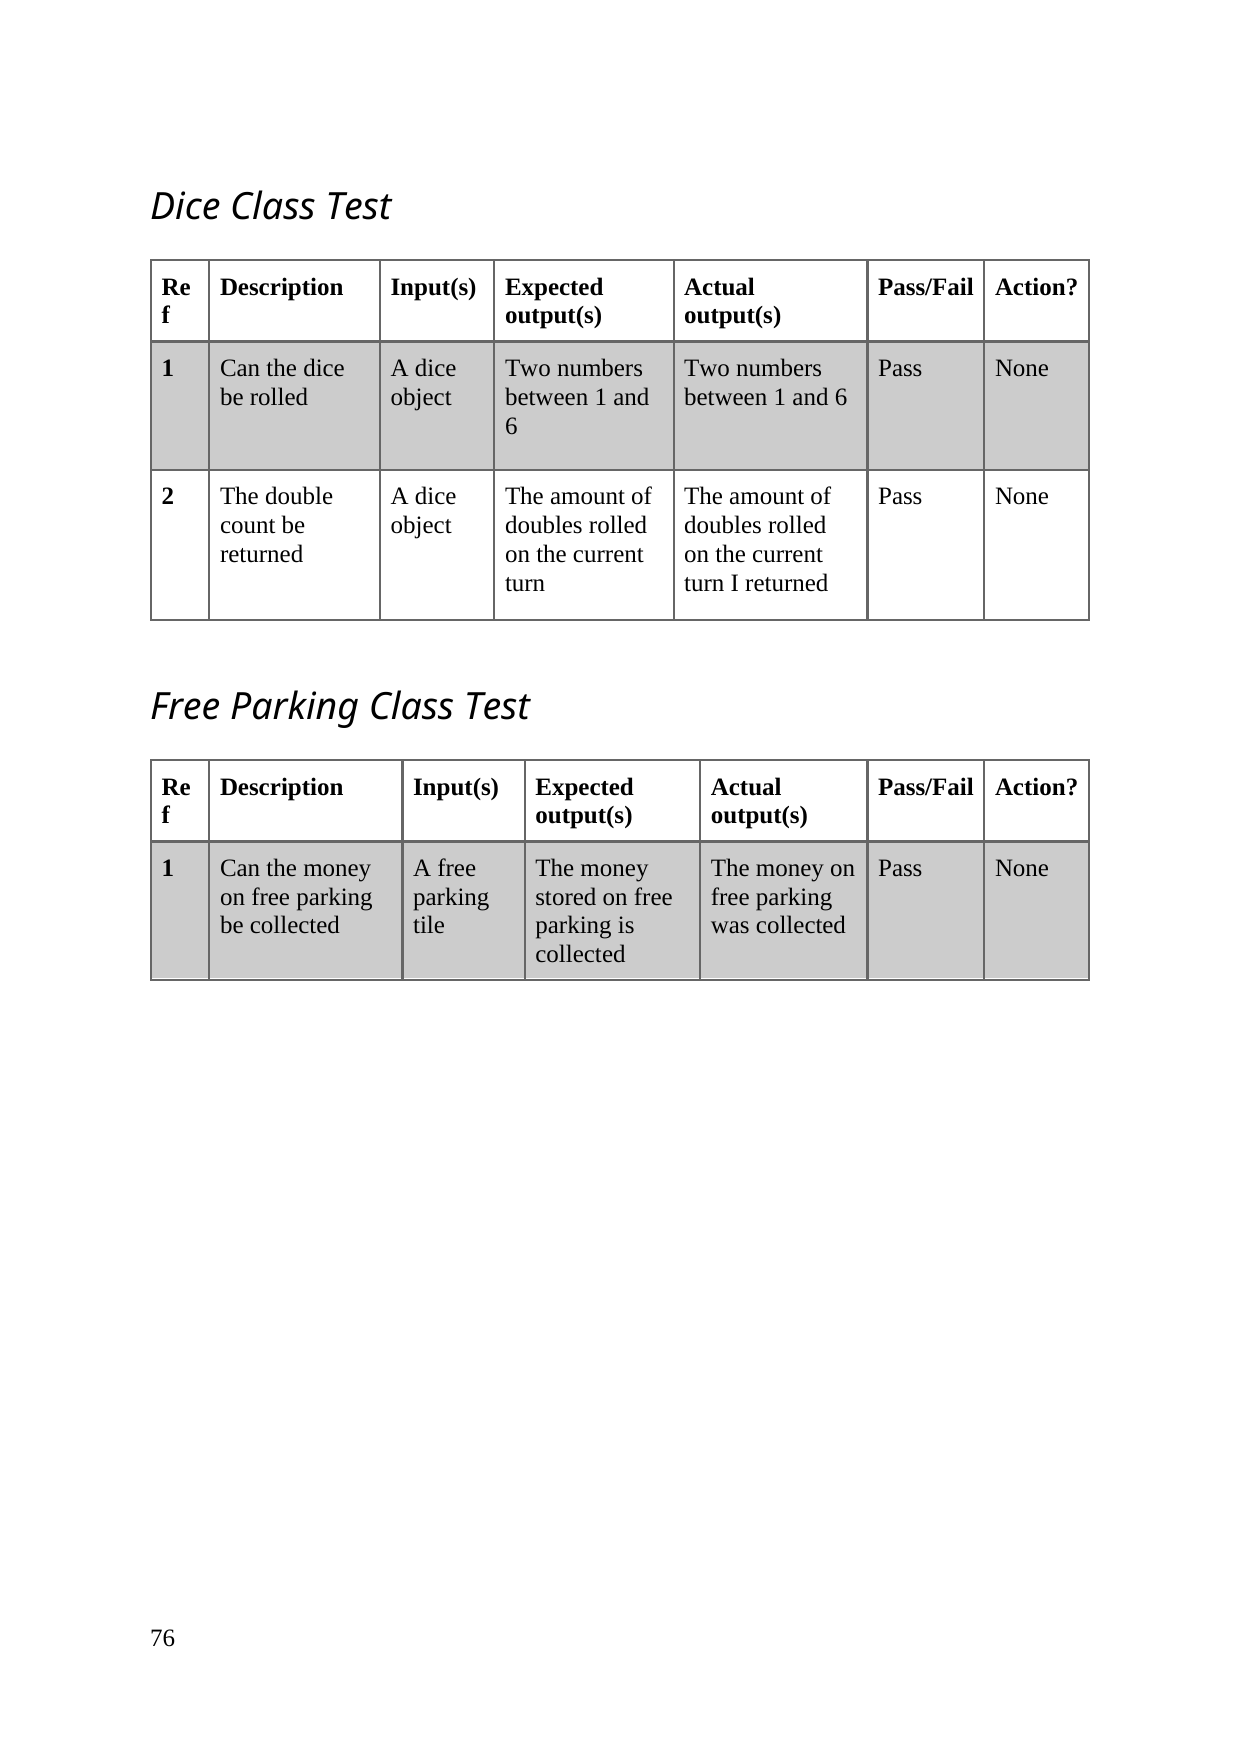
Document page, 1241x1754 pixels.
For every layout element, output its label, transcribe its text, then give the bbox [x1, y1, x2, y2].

table_cell Two numbers between 1 and 6 [675, 343, 866, 469]
table_cell 2 [152, 471, 208, 619]
table_header Action? [985, 761, 1088, 839]
table_header Expected output(s) [526, 761, 699, 839]
table_header Description [210, 261, 379, 340]
table_cell Pass [869, 471, 983, 619]
table_header Expected output(s) [495, 261, 673, 340]
table_cell 1 [152, 343, 208, 469]
table_cell None [985, 471, 1088, 619]
table_cell The amount of doubles rolled on the current turn [495, 471, 673, 619]
table_cell 1 [152, 843, 208, 978]
table_cell Two numbers between 1 and 6 [495, 343, 673, 469]
subtitle Free Parking Class Test [150, 679, 1090, 730]
table_cell Pass [869, 343, 983, 469]
table_header Pass/Fail [869, 761, 983, 839]
table_cell The money on free parking was collected [701, 843, 866, 978]
table_header Ref [152, 261, 208, 340]
table_cell A dice object [381, 343, 493, 469]
table_cell None [985, 843, 1088, 978]
table_header Actual output(s) [701, 761, 866, 839]
table_header Input(s) [404, 761, 524, 839]
table_cell Can the dice be rolled [210, 343, 379, 469]
table_header Pass/Fail [869, 261, 983, 340]
table_cell A free parking tile [404, 843, 524, 978]
subtitle Dice Class Test [150, 179, 1090, 230]
table_cell The double count be returned [210, 471, 379, 619]
table_cell The amount of doubles rolled on the current turn I returned [675, 471, 866, 619]
table_header Ref [152, 761, 208, 839]
table_cell Pass [869, 843, 983, 978]
table_header Action? [985, 261, 1088, 340]
table_cell The money stored on free parking is collected [526, 843, 699, 978]
table_header Input(s) [381, 261, 493, 340]
table_cell A dice object [381, 471, 493, 619]
table_header Description [210, 761, 401, 839]
table_cell Can the money on free parking be collected [210, 843, 401, 978]
table_header Actual output(s) [675, 261, 866, 340]
table_cell None [985, 343, 1088, 469]
